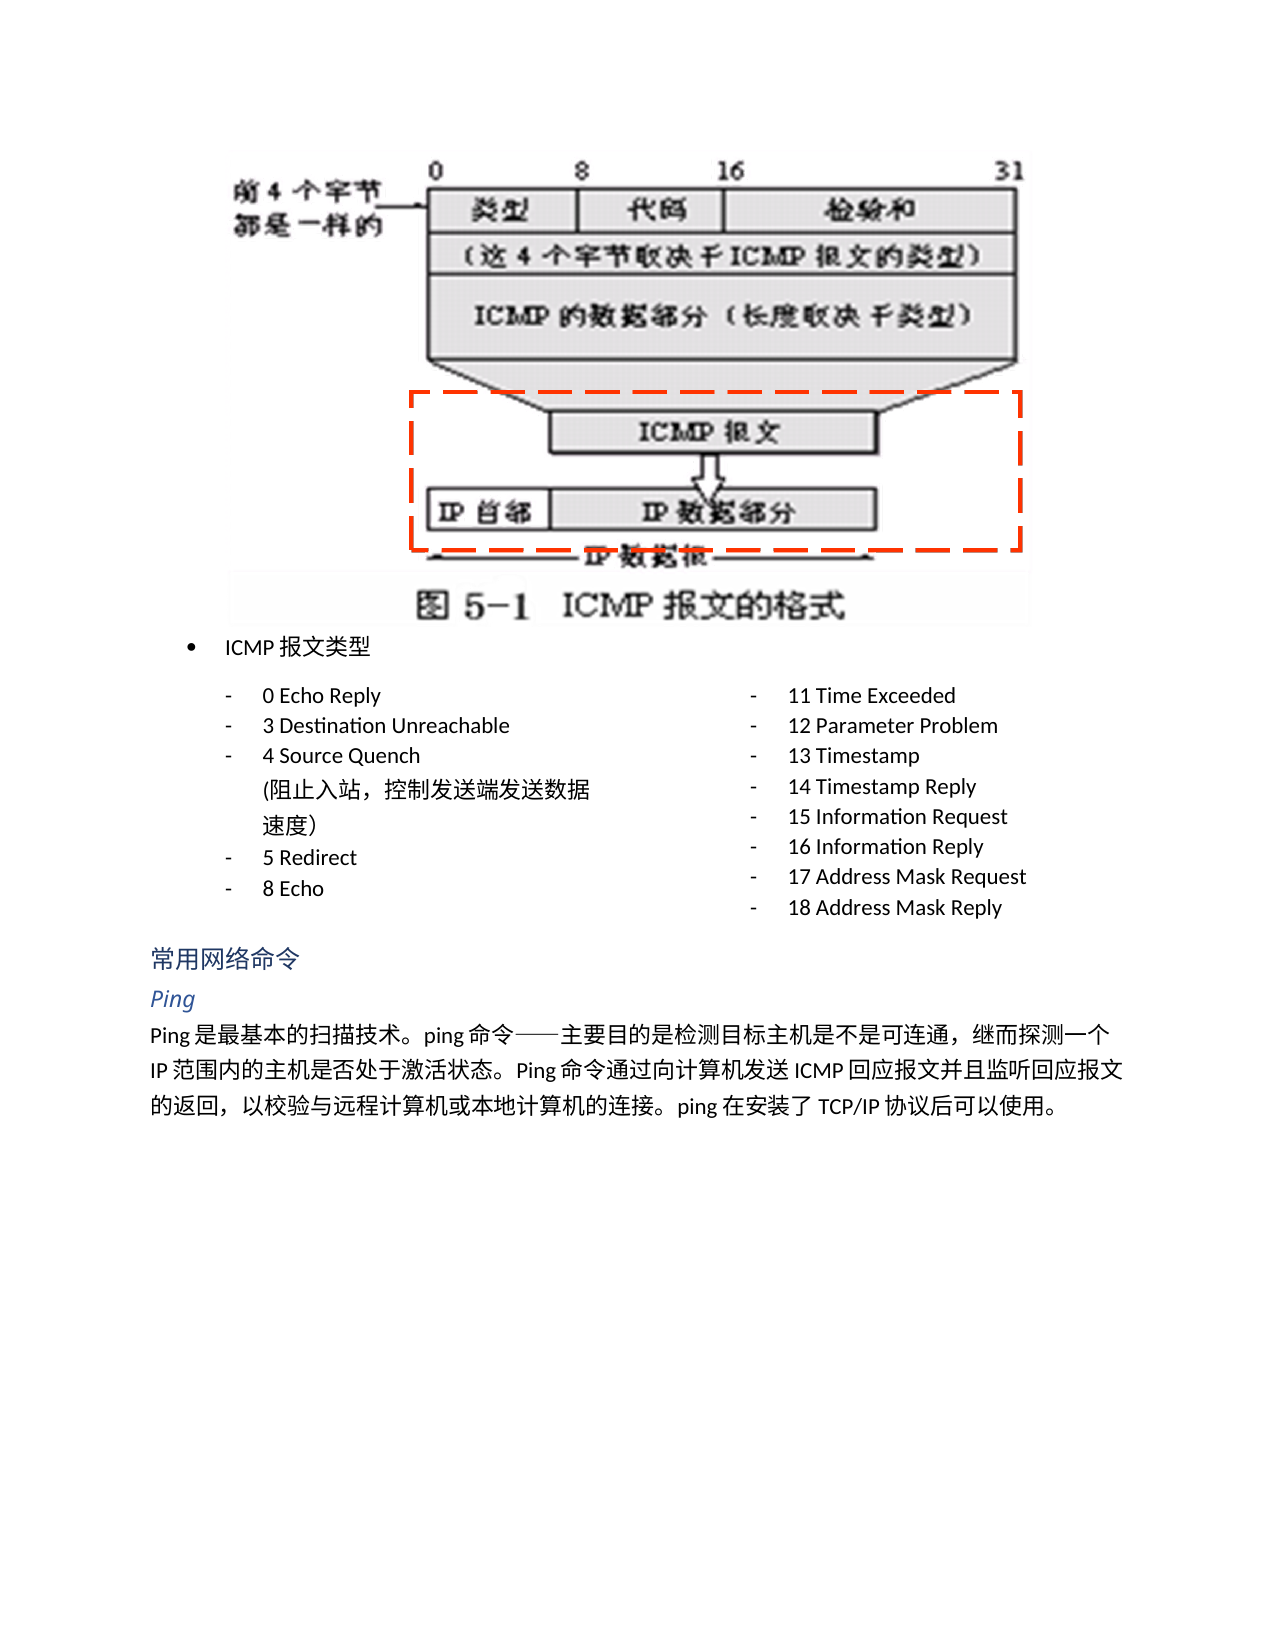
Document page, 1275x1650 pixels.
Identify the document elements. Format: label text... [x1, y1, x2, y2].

subtitle 常用网络命令 [150, 939, 1125, 976]
list 18 Address Mask Reply [750, 893, 1125, 921]
picture [225, 150, 1033, 627]
list 11 Time Exceeded [750, 681, 1125, 709]
list 4 Source Quench [225, 742, 600, 770]
list 13 Timestamp [750, 742, 1125, 770]
list 16 Information Reply [750, 832, 1125, 860]
list 5 Redirect [225, 843, 600, 872]
list 12 Parameter Problem [750, 711, 1125, 739]
subtitle Ping [150, 983, 1125, 1014]
list 3 Destination Unreachable [225, 711, 600, 739]
list 17 Address Mask Request [750, 862, 1125, 891]
list 0 Echo Reply [225, 681, 600, 709]
list ICMP报文类型 [187, 629, 1125, 662]
list 8 Echo [225, 874, 600, 902]
list 15 Information Request [750, 802, 1125, 830]
list 14 Timestamp Reply [750, 772, 1125, 800]
list (阻止入站，控制发送端发送数据速度） [262, 772, 600, 841]
text Ping是最基本的扫描技术。ping命令——主要目的是检测目标主机是不是可连通，继而探测一个IP范围内的主机是否处于激活状态。Ping命令通过向计算机发送ICMP回应报文并且监听回应报文的返回，以校验与远程计算机或本地计算机的连接。ping在安装了TCP/IP协议后可以使用。 [150, 1017, 1125, 1121]
